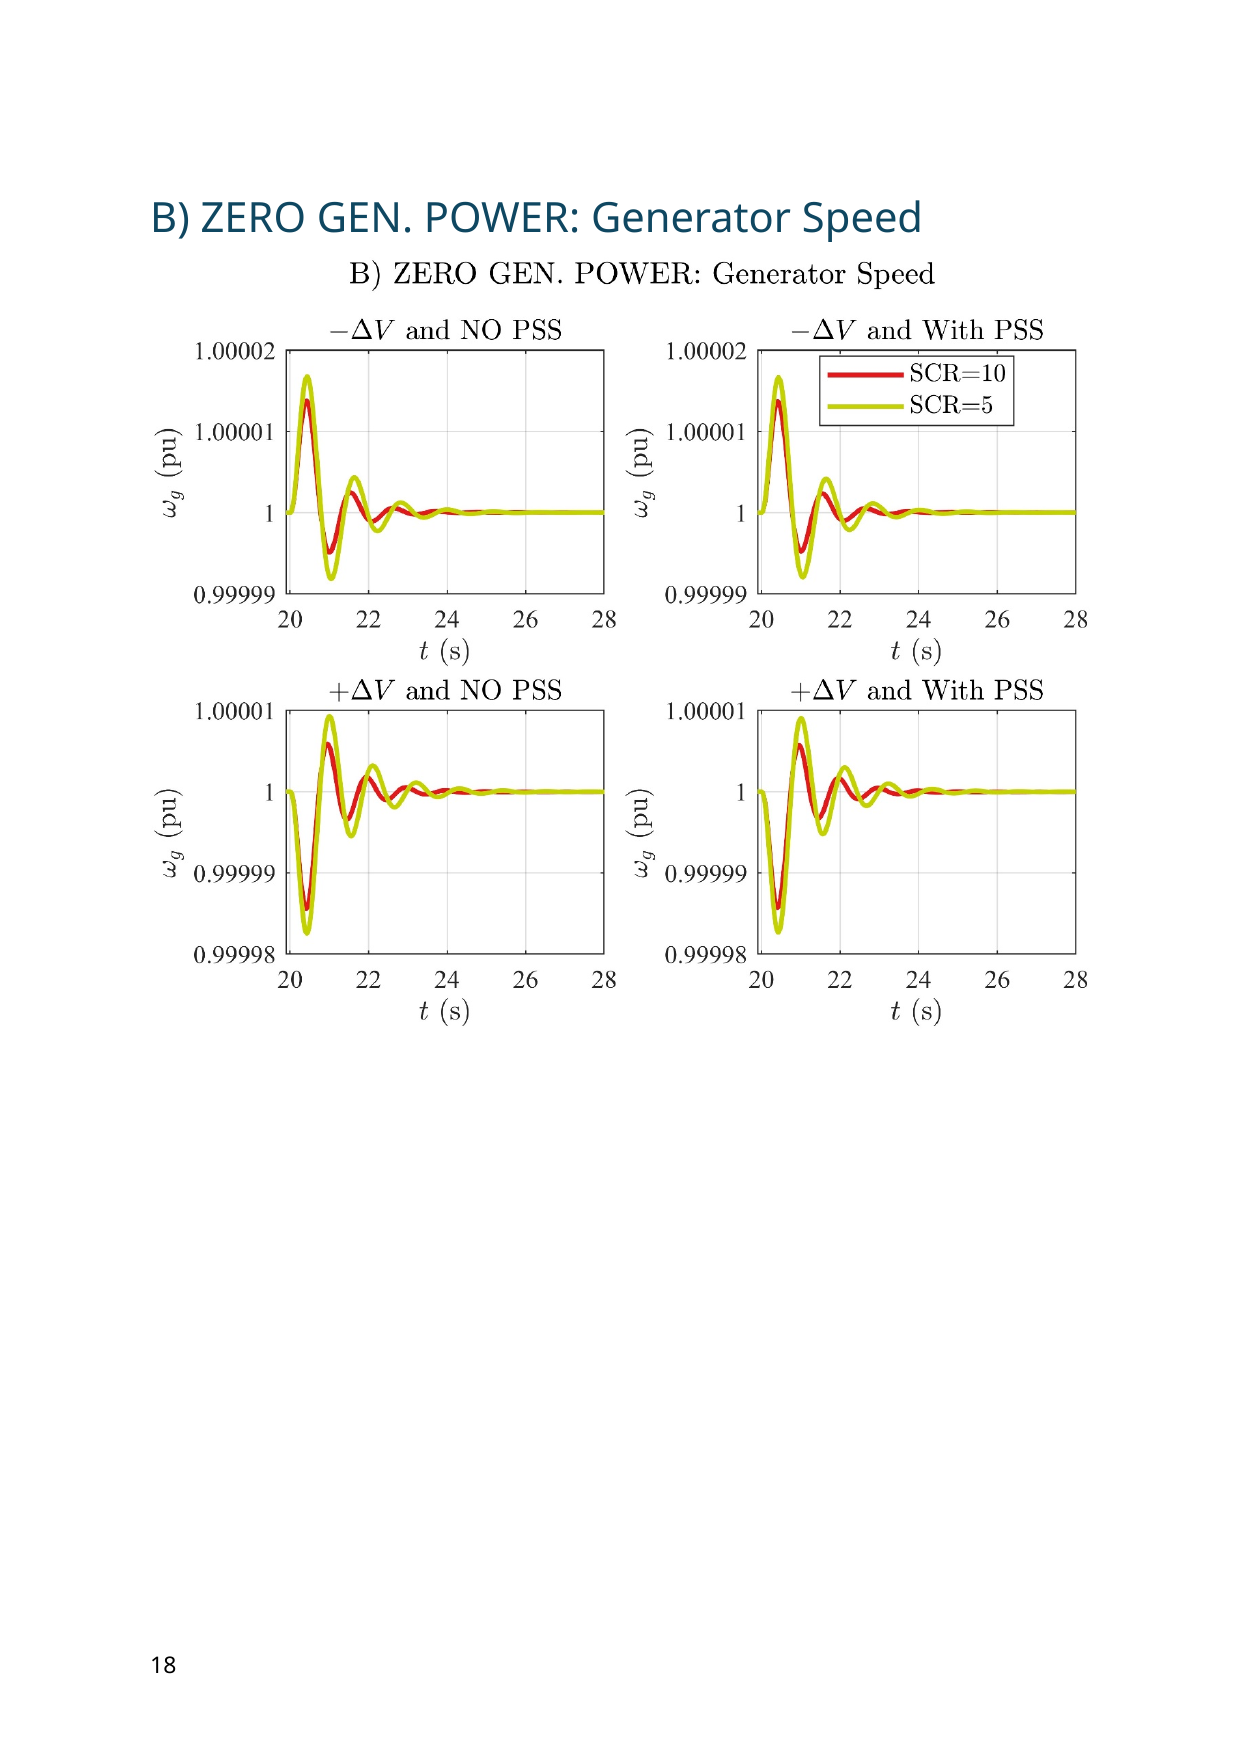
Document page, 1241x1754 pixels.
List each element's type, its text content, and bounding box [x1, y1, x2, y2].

picture [150, 257, 1091, 1030]
subtitle B) ZERO GEN. POWER: Generator Speed [150, 187, 1090, 244]
